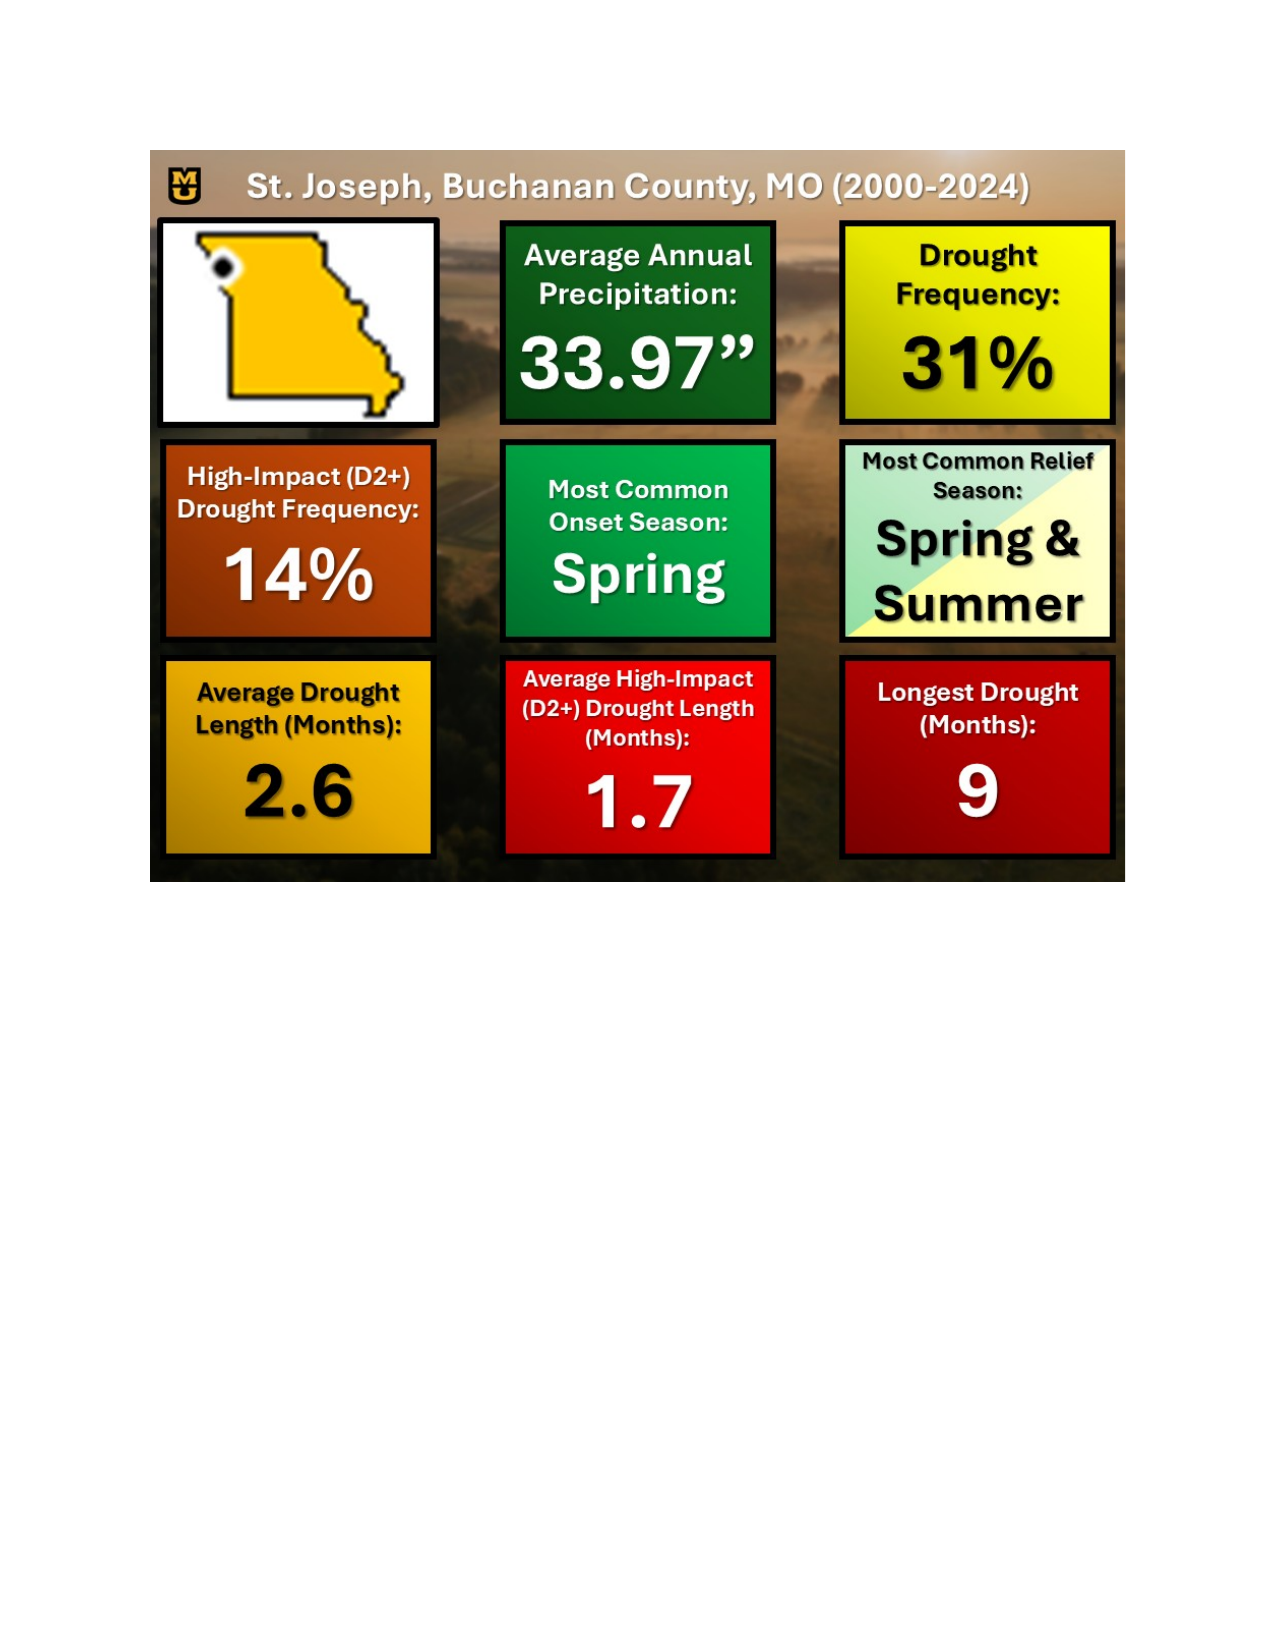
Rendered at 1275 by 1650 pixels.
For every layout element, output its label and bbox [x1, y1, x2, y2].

picture [150, 150, 1125, 882]
